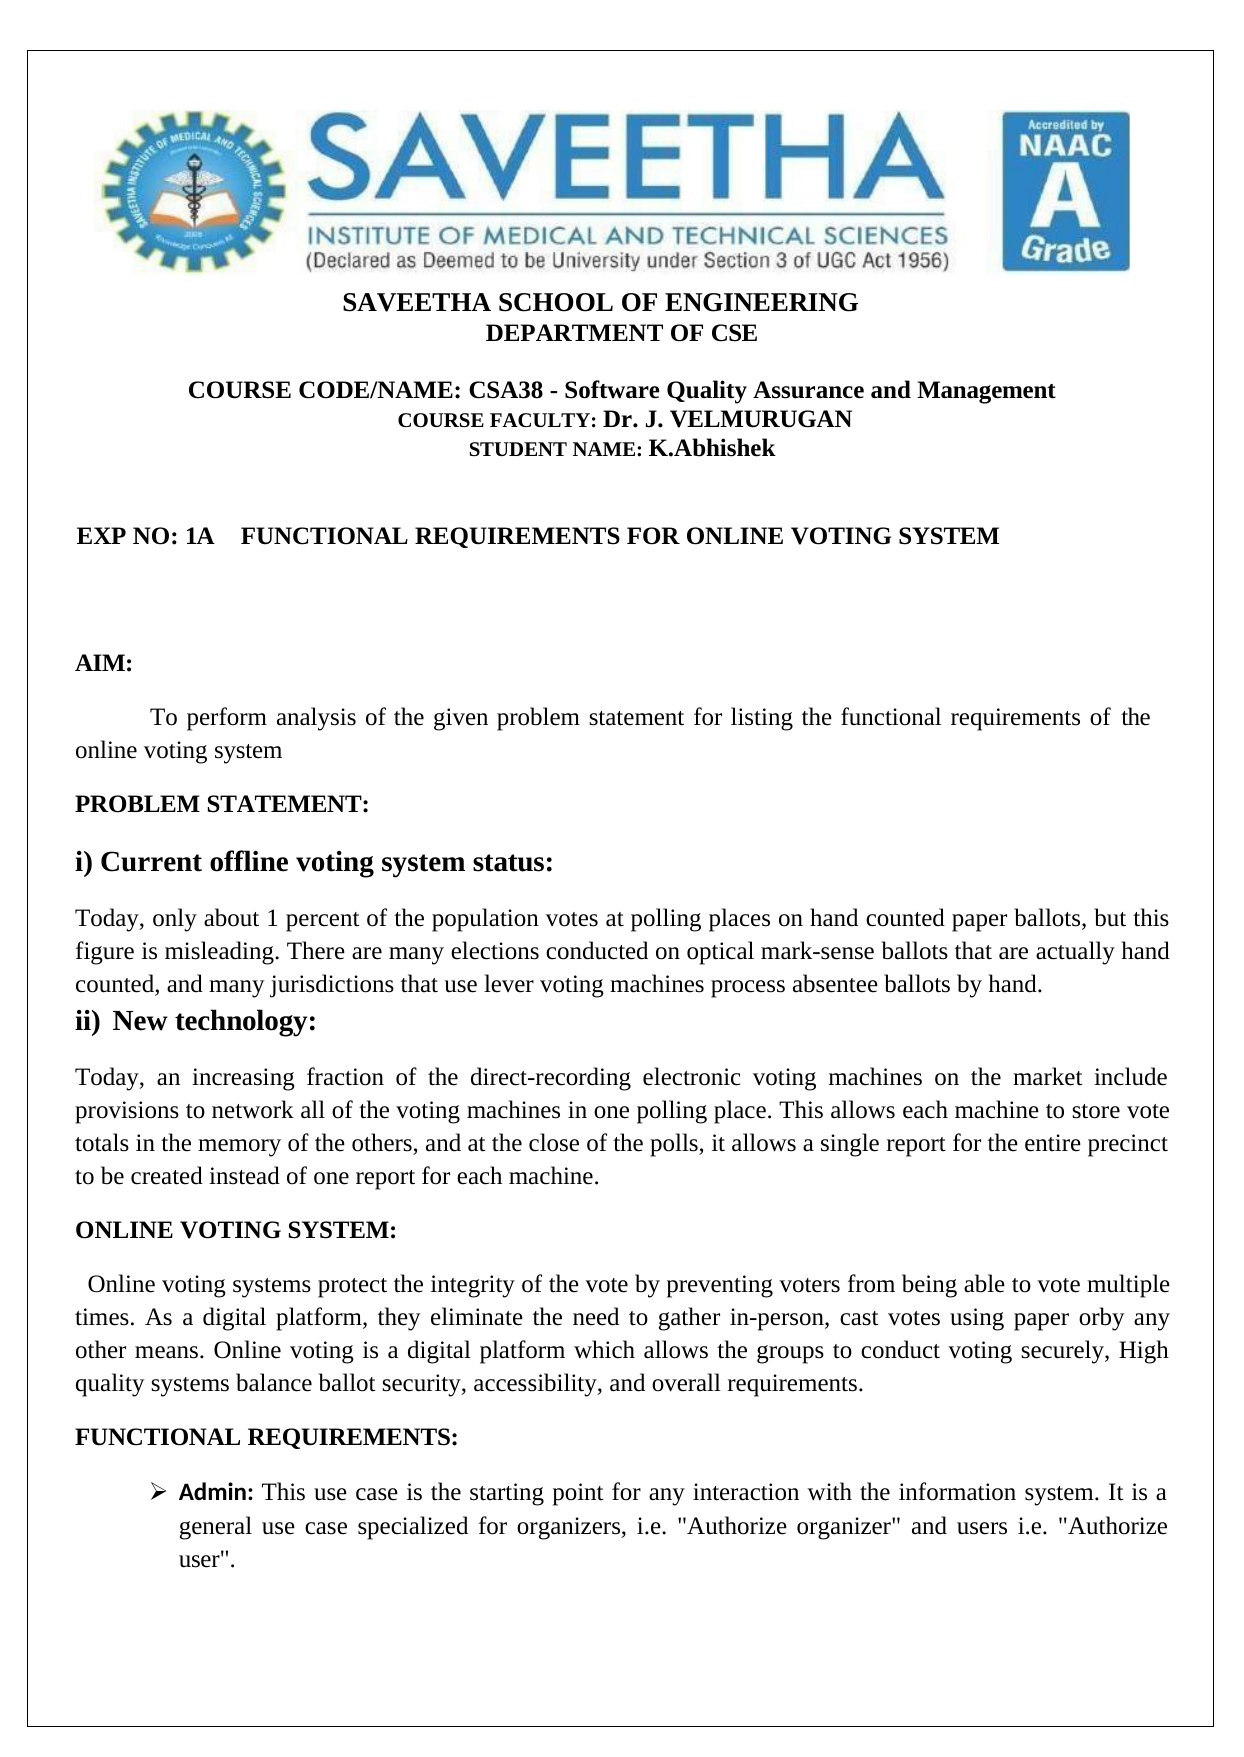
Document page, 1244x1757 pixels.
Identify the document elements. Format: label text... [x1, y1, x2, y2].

text online voting system [75, 735, 1213, 764]
subtitle ONLINE VOTING SYSTEM: [75, 1215, 1213, 1243]
text STUDENT NAME: K.Abhishek [174, 433, 1070, 462]
text PROBLEM STATEMENT: [75, 789, 1213, 818]
text Today, an increasing fraction of the direct-recording electronic voting machines on the market include provisions to network all of the voting machines in one polling place. This allows each machine to store vote totals in the memory of the others, and at the close of the polls, it allows a single report for the entire precinct to be created instead of one report for each machine. [75, 1062, 1170, 1190]
picture [93, 110, 1131, 275]
subtitle EXP NO: 1A FUNCTIONAL REQUIREMENTS FOR ONLINE VOTING SYSTEM [76, 521, 1213, 549]
text Online voting systems protect the integrity of the vote by preventing voters from being able to vote multiple times. As a digital platform, they eliminate the need to gather in-person, cast votes using paper orby any other means. Online voting is a digital platform which allows the groups to conduct voting securely, High quality systems balance ballot security, accessibility, and overall requirements. [75, 1269, 1171, 1397]
text SAVEETHA SCHOOL OF ENGINEERING [131, 287, 1070, 318]
text To perform analysis of the given problem statement for listing the functional requirements of the [150, 702, 1213, 731]
list Admin: This use case is the starting point for any interaction with the information system. It is a general use case specialized for organizers, i.e. "Authorize organizer" and users i.e. "Authorize user". [149, 1476, 1169, 1573]
subtitle DEPARTMENT OF CSE [174, 318, 1070, 346]
subtitle Current offline voting system status: [75, 844, 1213, 877]
subtitle COURSE CODE/NAME: CSA38 - Software Quality Assurance and Management [173, 376, 1070, 404]
text AIM: [75, 648, 1213, 677]
subtitle FUNCTIONAL REQUIREMENTS: [75, 1422, 1213, 1451]
text COURSE FACULTY: Dr. J. VELMURUGAN [179, 404, 1070, 433]
subtitle New technology: [75, 1003, 1213, 1036]
text Today, only about 1 percent of the population votes at polling places on hand counted paper ballots, but this figure is misleading. There are many elections conducted on optical mark-sense ballots that are actually hand counted, and many jurisdictions that use lever voting machines process absentee ballots by hand. [75, 903, 1170, 998]
